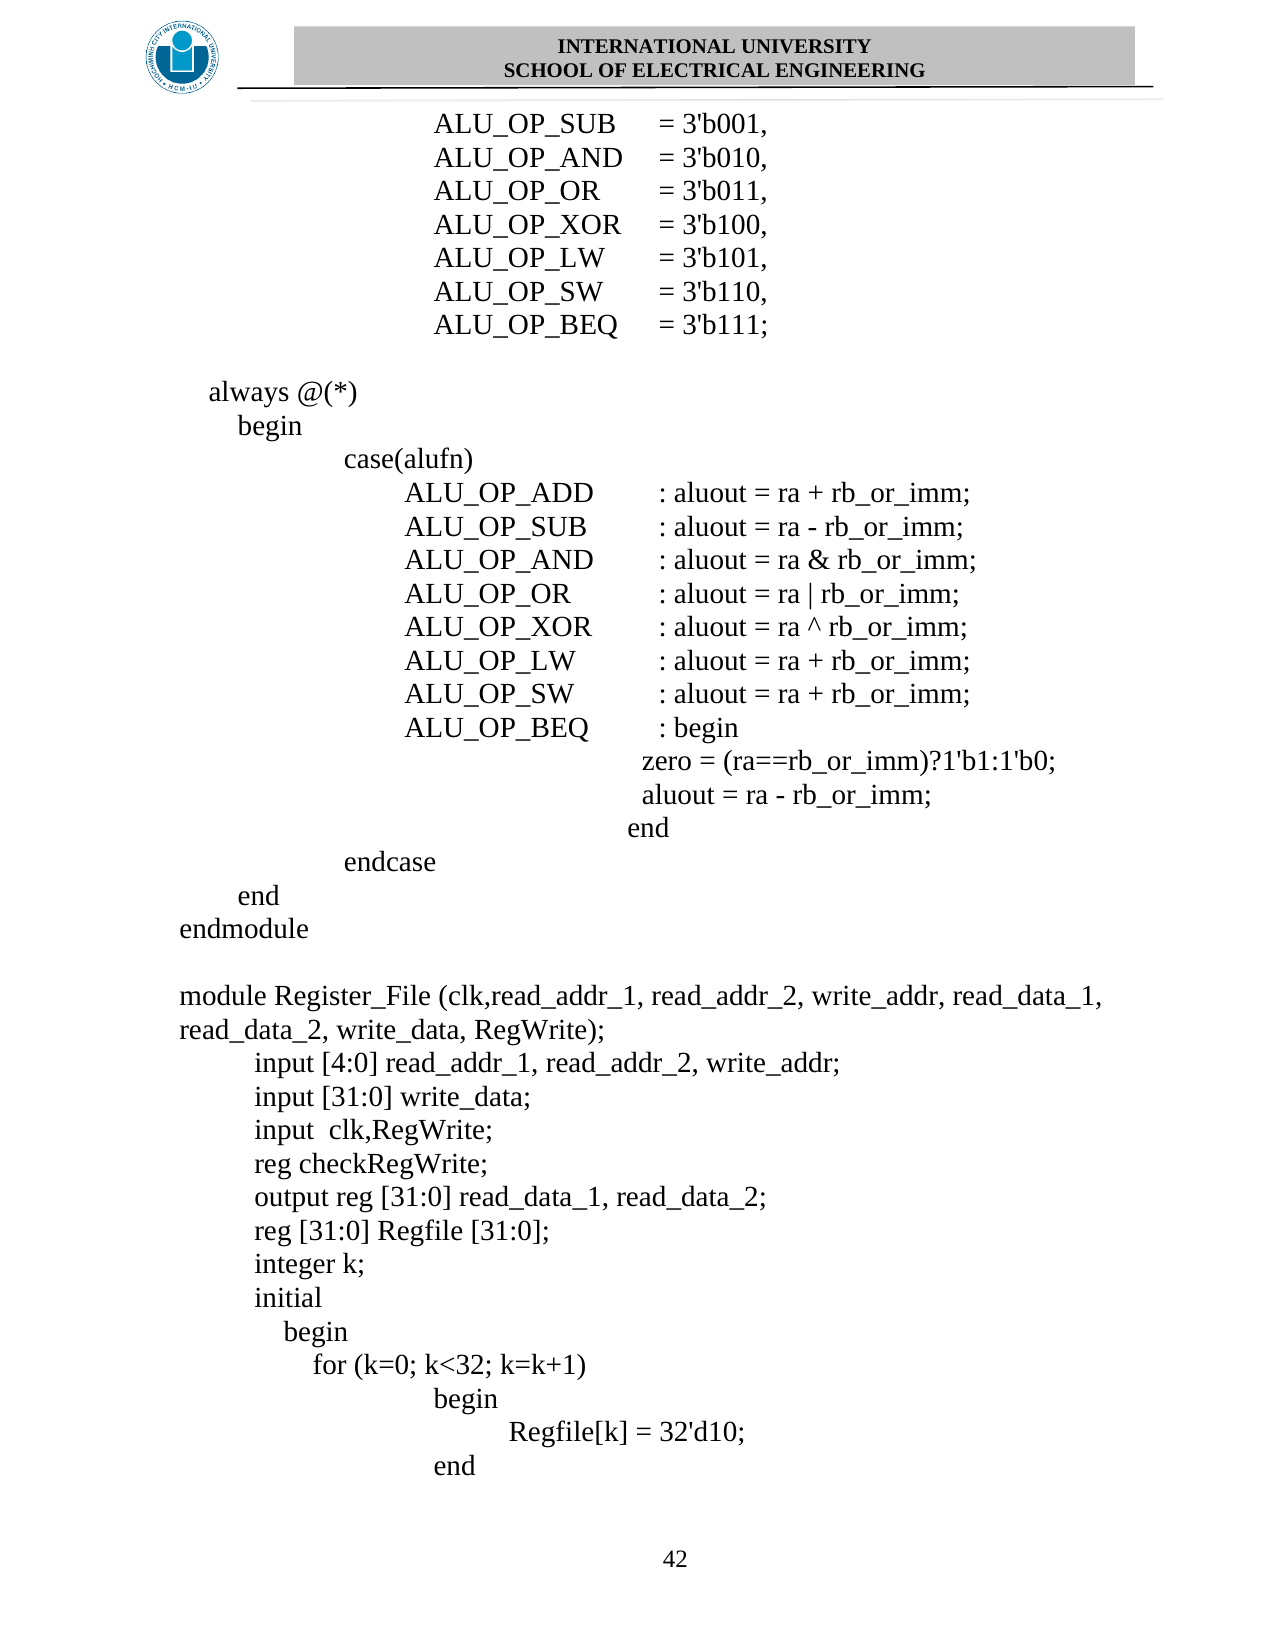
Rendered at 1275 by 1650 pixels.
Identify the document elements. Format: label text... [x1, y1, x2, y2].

picture [144, 19, 219, 95]
text begin [179, 1381, 1169, 1414]
text ALU_OP_SUB = 3'b001, [179, 106, 1169, 140]
text endcase [179, 844, 1169, 878]
text always @(*) [179, 374, 1169, 408]
text ALU_OP_BEQ = 3'b111; [179, 307, 1169, 341]
text output reg [31:0] read_data_1, read_data_2; [179, 1179, 1169, 1213]
text end [179, 811, 1169, 844]
text ALU_OP_LW = 3'b101, [179, 240, 1169, 274]
text reg [31:0] Regfile [31:0]; [179, 1213, 1169, 1247]
text input [31:0] write_data; [179, 1079, 1169, 1112]
text zero = (ra==rb_or_imm)?1'b1:1'b0; [179, 743, 1169, 777]
text for (k=0; k<32; k=k+1) [179, 1347, 1169, 1381]
text ALU_OP_OR = 3'b011, [179, 173, 1169, 207]
text ALU_OP_ADD : aluout = ra + rb_or_imm; [179, 475, 1169, 509]
text aluout = ra - rb_or_imm; [179, 777, 1169, 811]
text module Register_File (clk,read_addr_1, read_addr_2, write_addr, read_data_1, read_data_2, write_data, RegWrite); [179, 978, 1169, 1045]
text begin [179, 408, 1169, 442]
text input clk,RegWrite; [179, 1112, 1169, 1146]
text ALU_OP_SUB : aluout = ra - rb_or_imm; [179, 509, 1169, 542]
text ALU_OP_AND = 3'b010, [179, 140, 1169, 173]
text ALU_OP_BEQ : begin [179, 710, 1169, 743]
text ALU_OP_XOR = 3'b100, [179, 207, 1169, 240]
text end [179, 1448, 1169, 1481]
text ALU_OP_AND : aluout = ra & rb_or_imm; [179, 542, 1169, 576]
text Regfile[k] = 32'd10; [179, 1414, 1169, 1448]
text end [179, 878, 1169, 911]
text integer k; [179, 1247, 1169, 1280]
text ALU_OP_SW = 3'b110, [179, 274, 1169, 307]
text case(alufn) [179, 442, 1169, 475]
text begin [179, 1314, 1169, 1347]
text initial [179, 1280, 1169, 1314]
text ALU_OP_XOR : aluout = ra ^ rb_or_imm; [179, 609, 1169, 643]
text ALU_OP_OR : aluout = ra | rb_or_imm; [179, 576, 1169, 609]
text endmodule [179, 911, 1169, 945]
text reg checkRegWrite; [179, 1146, 1169, 1179]
text ALU_OP_SW : aluout = ra + rb_or_imm; [179, 676, 1169, 710]
text ALU_OP_LW : aluout = ra + rb_or_imm; [179, 643, 1169, 676]
text input [4:0] read_addr_1, read_addr_2, write_addr; [179, 1045, 1169, 1079]
